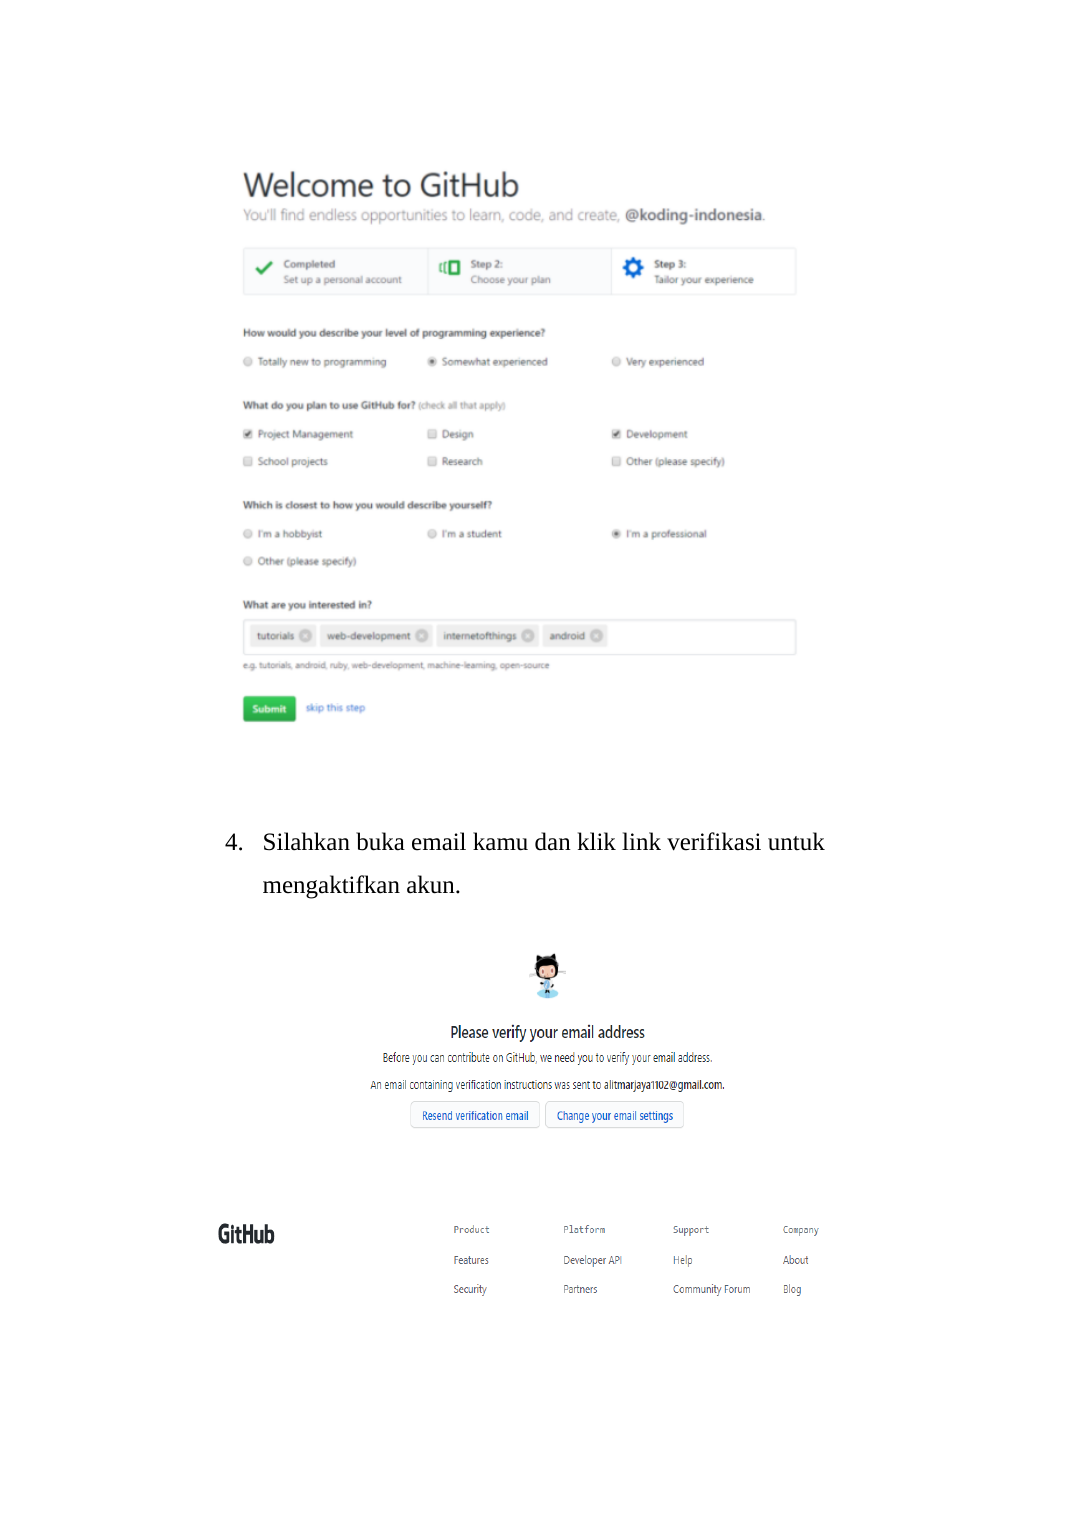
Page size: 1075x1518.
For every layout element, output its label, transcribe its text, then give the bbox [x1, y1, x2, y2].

list Silahkan buka email kamu dan klik link verifikasi untuk mengaktifkan akun. [225, 827, 925, 898]
picture [212, 933, 863, 1304]
picture [215, 150, 860, 737]
